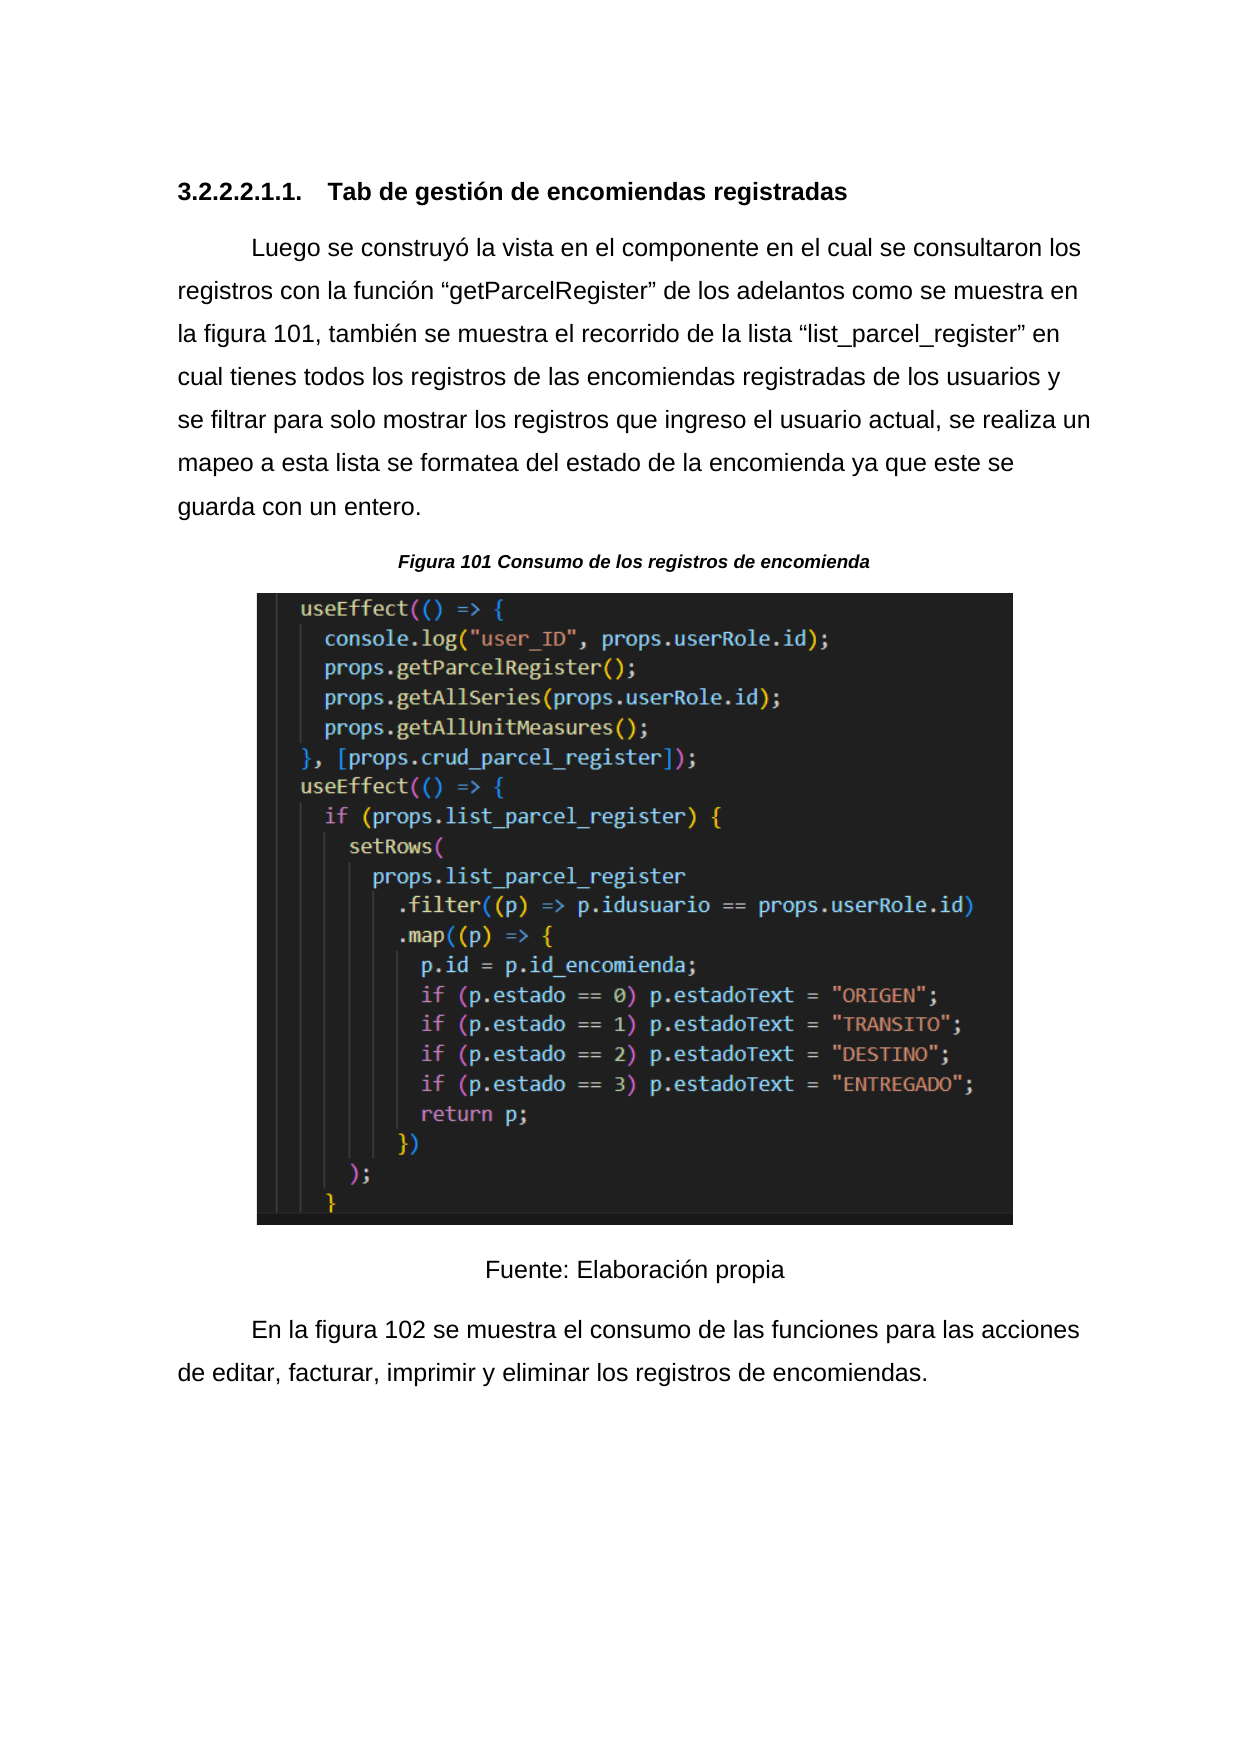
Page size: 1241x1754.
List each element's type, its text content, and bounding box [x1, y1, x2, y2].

text En la figura 102 se muestra el consumo de las funciones para las acciones de editar, facturar, imprimir y eliminar los registros de encomiendas. [177, 1315, 1092, 1387]
text Fuente: Elaboración propia [177, 1256, 1092, 1284]
subtitle Tab de gestión de encomiendas registradas [177, 177, 1092, 206]
text Luego se construyó la vista en el componente en el cual se consultaron los registros con la función “getParcelRegister” de los adelantos como se muestra en la figura 101, también se muestra el recorrido de la lista “list_parcel_register” en cual tienes todos los registros de las encomiendas registradas de los usuarios y se filtrar para solo mostrar los registros que ingreso el usuario actual, se realiza un mapeo a esta lista se formatea del estado de la encomienda ya que este se guarda con un entero. [177, 233, 1092, 520]
text Figura 101 Consumo de los registros de encomienda [177, 551, 1092, 573]
picture [256, 593, 1013, 1225]
